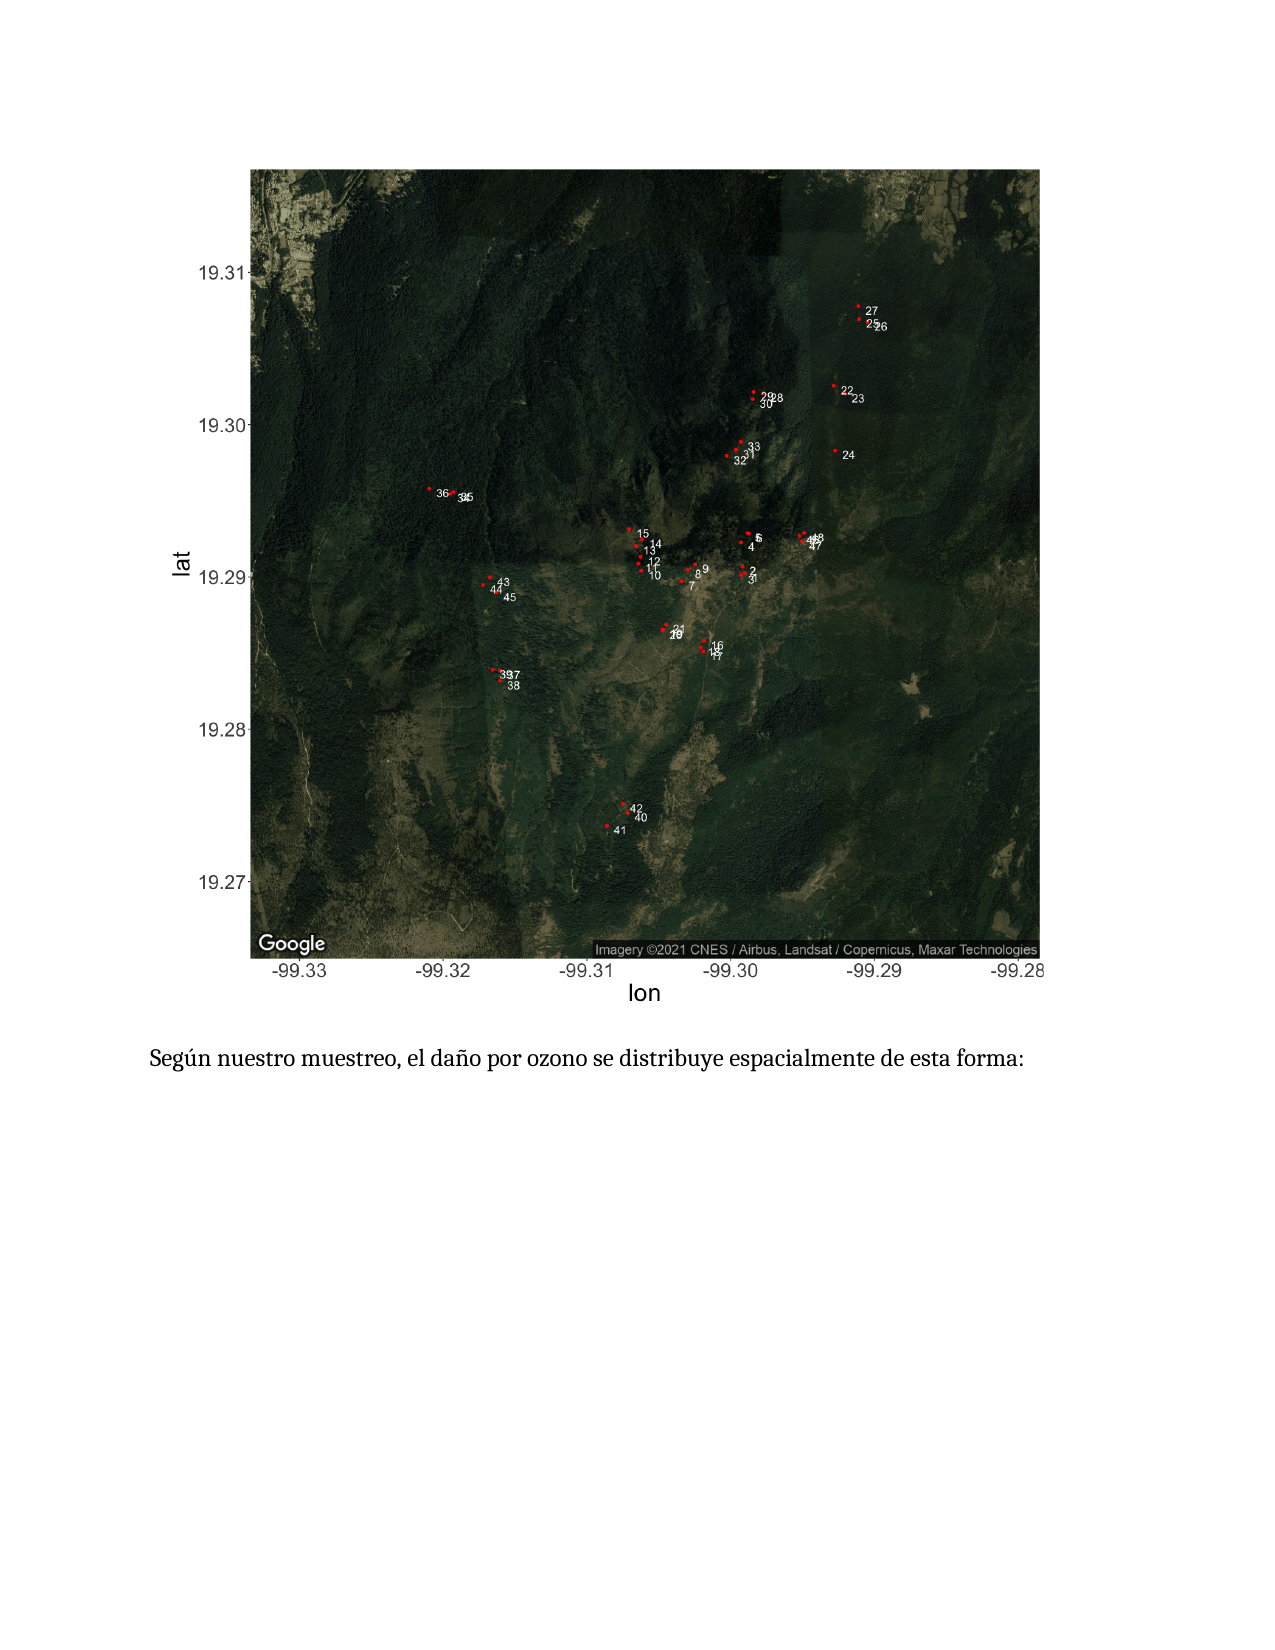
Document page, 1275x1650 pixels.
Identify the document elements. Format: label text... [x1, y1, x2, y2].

picture [168, 150, 1044, 1025]
text Según nuestro muestreo, el daño por ozono se distribuye espacialmente de esta forma: [150, 1044, 1125, 1072]
